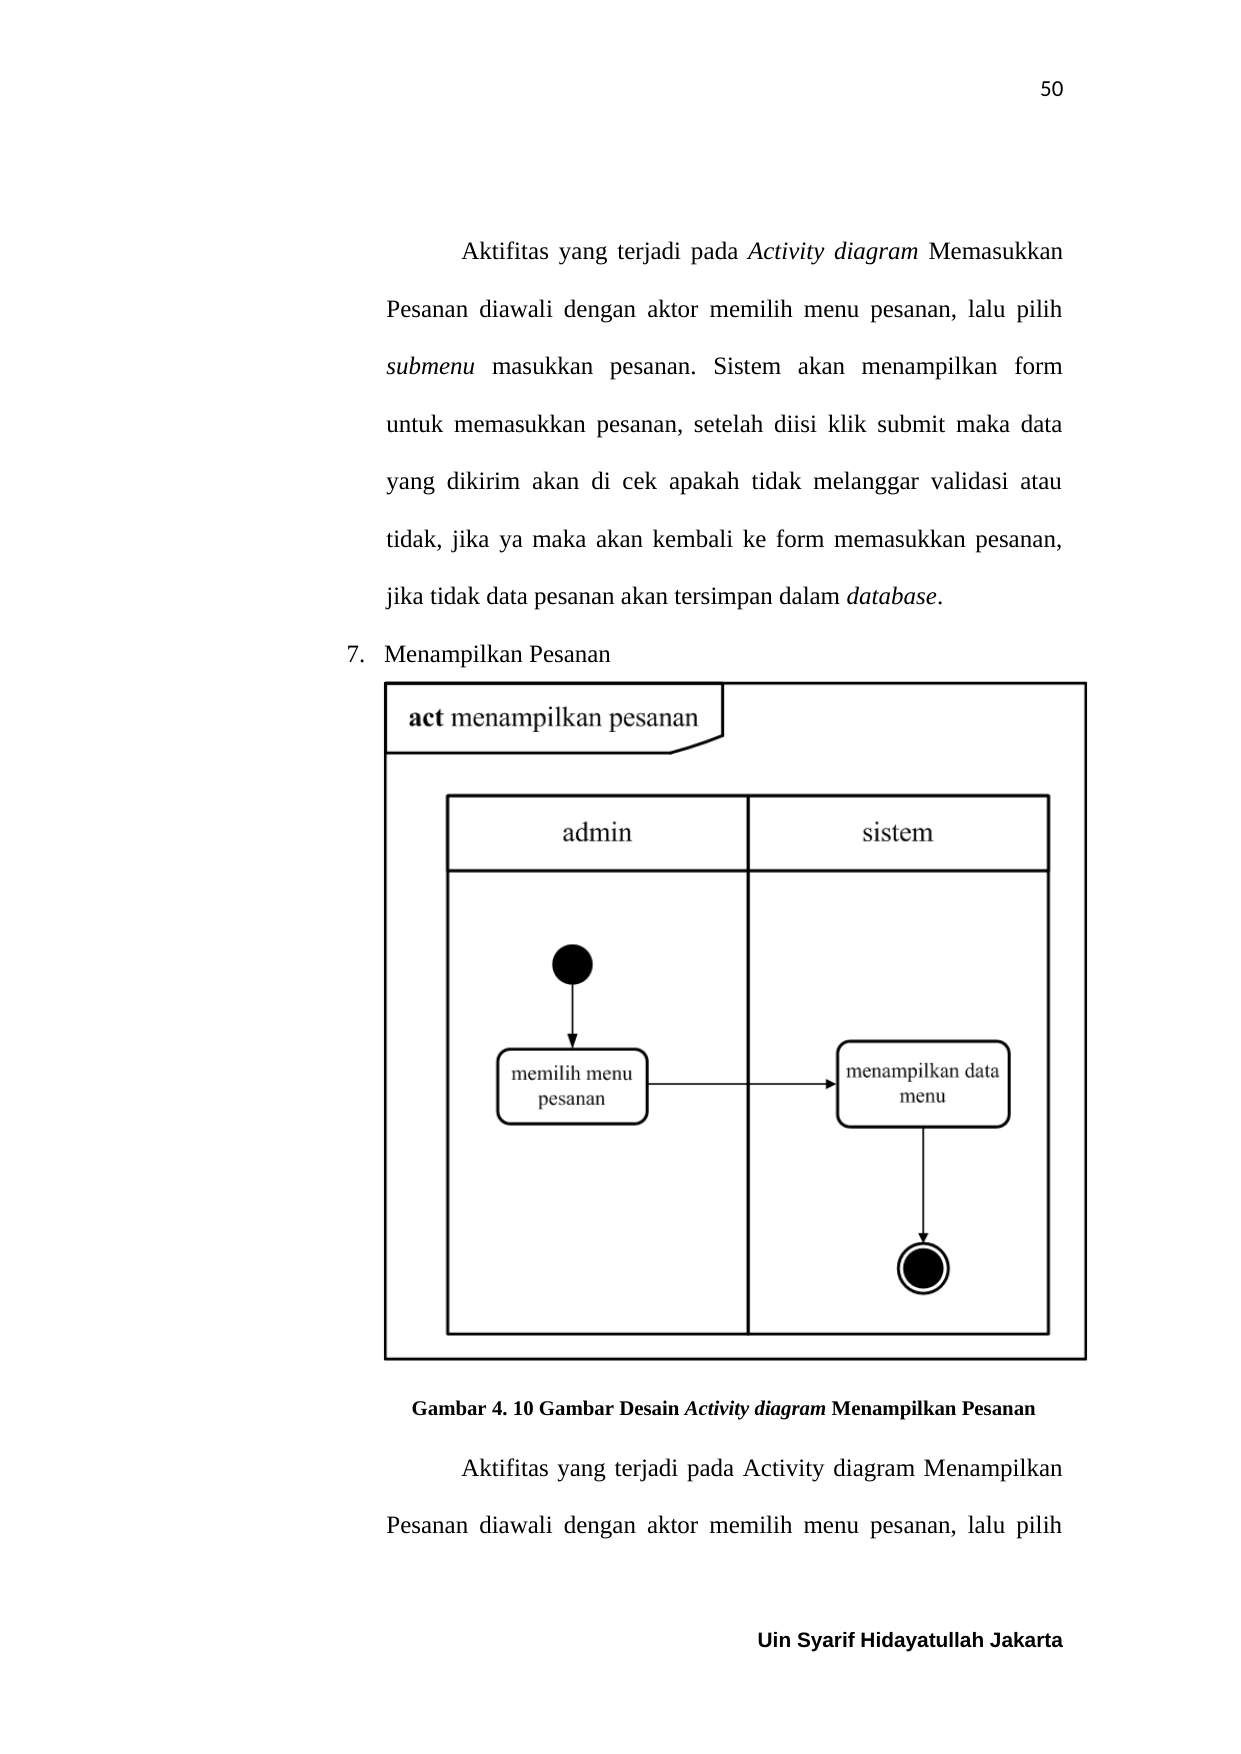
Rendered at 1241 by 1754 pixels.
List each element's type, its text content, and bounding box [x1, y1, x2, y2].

picture [383, 681, 1088, 1361]
text Gambar 4. 10 Gambar Desain Activity diagram Menampilkan Pesanan [384, 1396, 1063, 1420]
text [386, 1453, 1063, 1539]
list Menampilkan Pesanan [346, 639, 1063, 667]
text Aktifitas yang terjadi pada Activity diagram Memasukkan Pesanan diawali dengan aktor memilih menu pesanan, lalu pilih submenu masukkan pesanan. Sistem akan menampilkan form untuk memasukkan pesanan, setelah diisi klik submit maka data yang dikirim akan di cek apakah tidak melanggar validasi atau tidak, jika ya maka akan kembali ke form memasukkan pesanan, jika tidak data pesanan akan tersimpan dalam database. [386, 236, 1063, 610]
